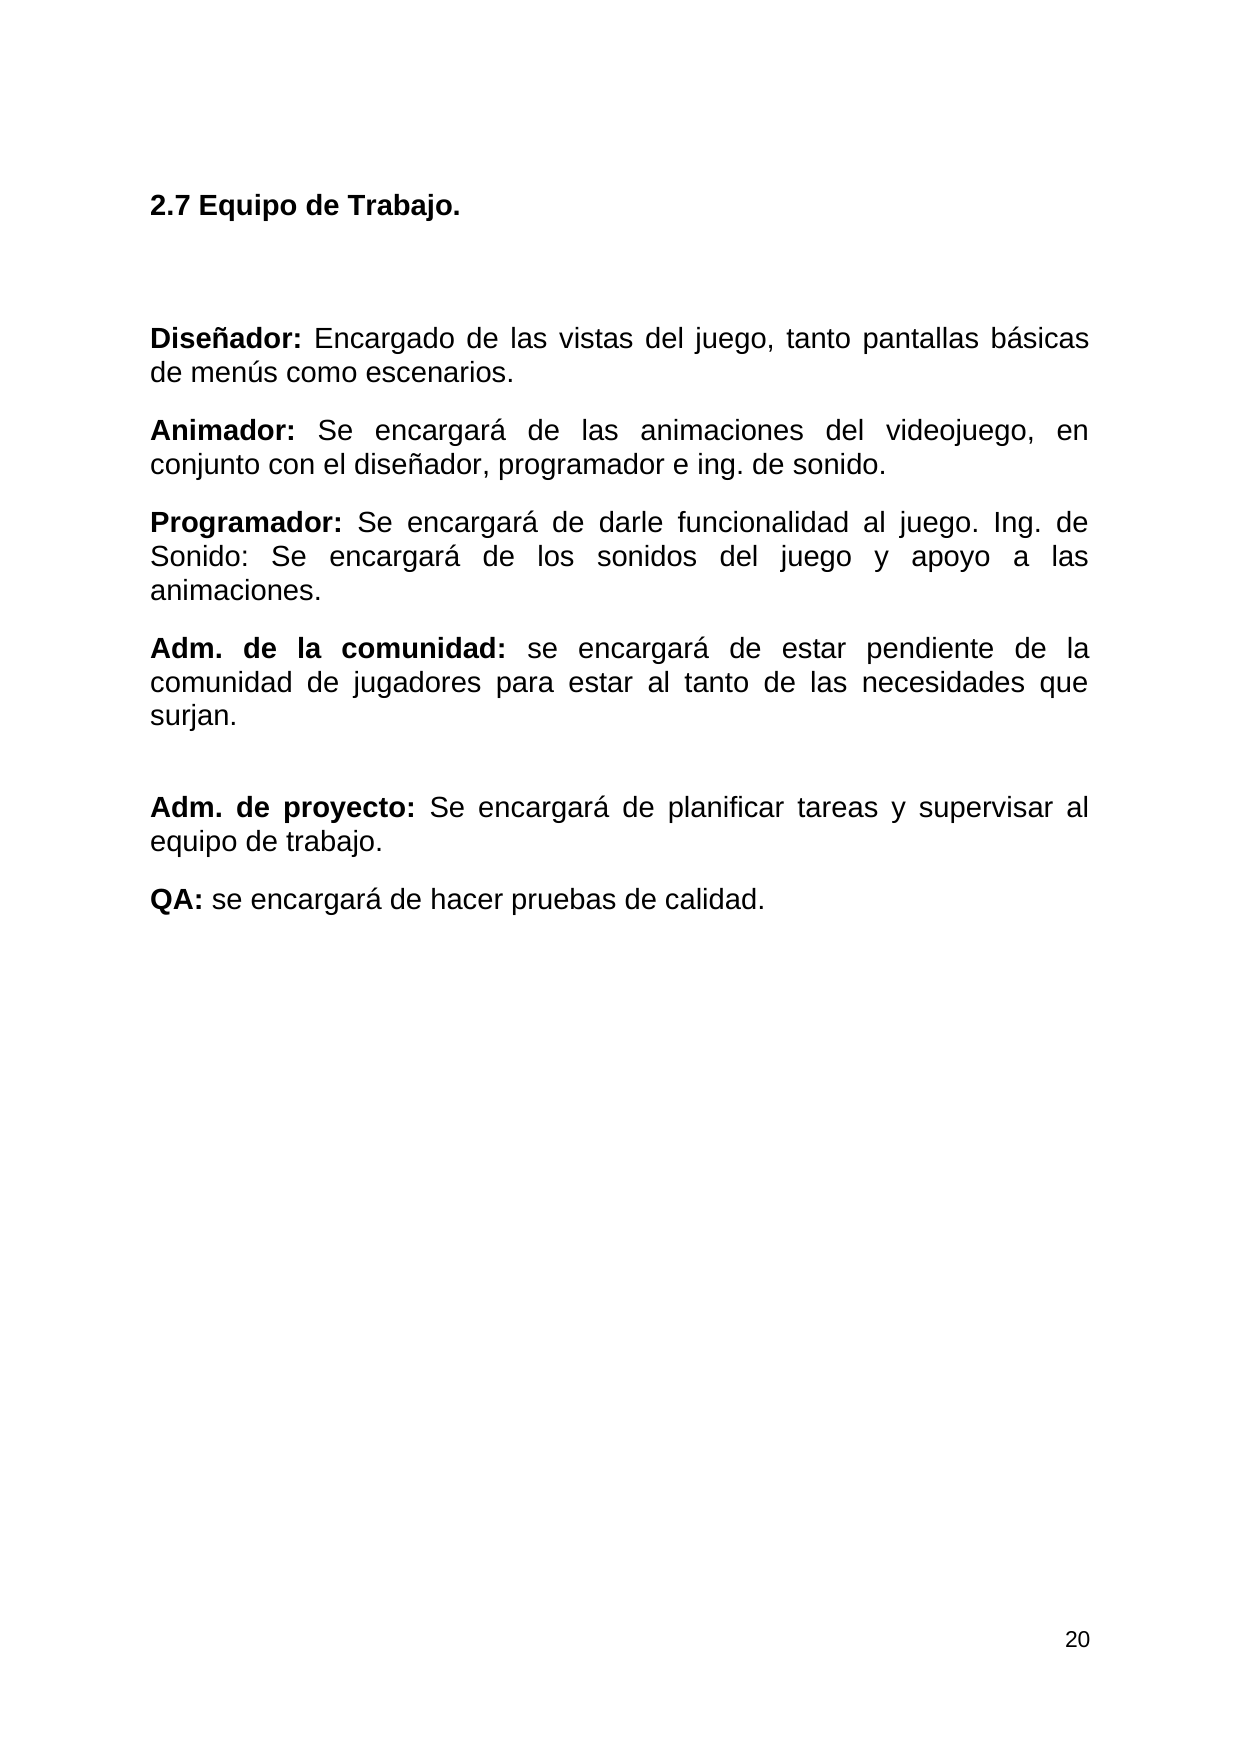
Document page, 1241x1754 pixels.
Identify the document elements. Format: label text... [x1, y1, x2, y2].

text Diseñador: Encargado de las vistas del juego, tanto pantallas básicas de menús como escenarios. [150, 321, 1090, 388]
text 2.7 Equipo de Trabajo. [150, 187, 1090, 221]
text Programador: Se encargará de darle funcionalidad al juego. Ing. de Sonido: Se encargará de los sonidos del juego y apoyo a las animaciones. [150, 506, 1090, 606]
text QA: se encargará de hacer pruebas de calidad. [150, 882, 1090, 916]
text Animador: Se encargará de las animaciones del videojuego, en conjunto con el diseñador, programador e ing. de sonido. [150, 413, 1090, 481]
text Adm. de la comunidad: se encargará de estar pendiente de la comunidad de jugadores para estar al tanto de las necesidades que surjan. [150, 631, 1090, 732]
text Adm. de proyecto: Se encargará de planificar tareas y supervisar al equipo de trabajo. [150, 757, 1090, 857]
